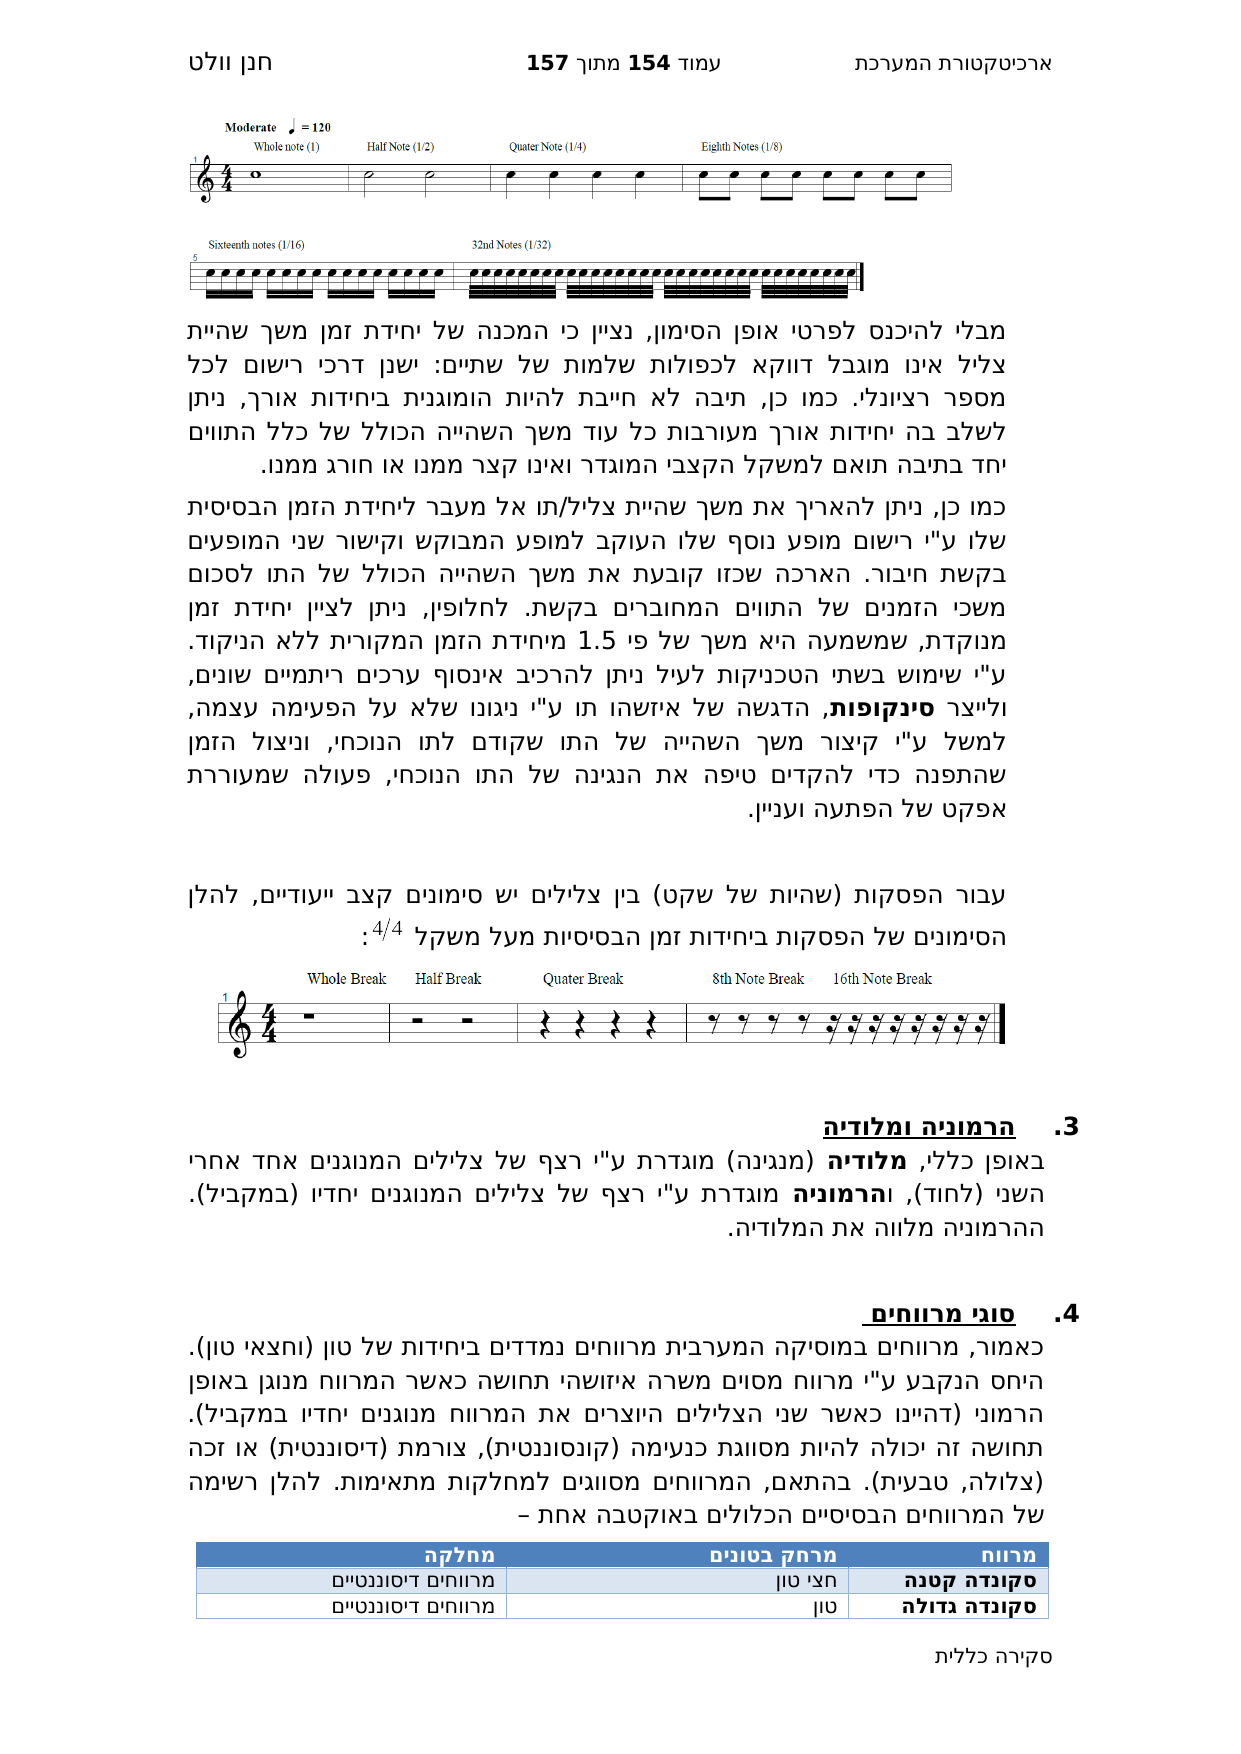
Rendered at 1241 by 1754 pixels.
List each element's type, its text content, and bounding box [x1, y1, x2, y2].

list באופן כללי, מלודיה (מנגינה) מוגדרת ע"י רצף של צלילים המנוגנים אחד אחרי השני (לחוד), והרמוניה מוגדרת ע"י רצף של צלילים המנוגנים יחדיו (במקביל). ההרמוניה מלווה את המלודיה. [187, 1146, 1045, 1242]
text כמו כן, ניתן להאריך את משך שהיית צליל/תו אל מעבר ליחידת הזמן הבסיסית שלו ע"י רישום מופע נוסף שלו העוקב למופע המבוקש וקישור שני המופעים בקשת חיבור. הארכה שכזו קובעת את משך השהייה הכולל של התו לסכום משכי הזמנים של התווים המחוברים בקשת. לחלופין, ניתן לציין יחידת זמן מנוקדת, שמשמעה היא משך של פי 1.5 מיחידת הזמן המקורית ללא הניקוד. ע"י שימוש בשתי הטכניקות לעיל ניתן להרכיב אינסוף ערכים ריתמיים שונים, ולייצר סינקופות, הדגשה של איזשהו תו ע"י ניגונו שלא על הפעימה עצמה, למשל ע"י קיצור משך השהייה של התו שקודם לתו הנוכחי, וניצול הזמן שהתפנה כדי להקדים טיפה את הנגינה של התו הנוכחי, פעולה שמעוררת אפקט של הפתעה ועניין. [187, 492, 1008, 823]
text עבור הפסקות (שהיות של שקט) בין צלילים יש סימונים קצב ייעודיים, להלן הסימונים של הפסקות ביחידות זמן הבסיסיות מעל משקל : [187, 880, 1008, 952]
picture [213, 964, 1008, 1065]
table_cell חצי טון [507, 1569, 848, 1593]
picture [187, 118, 958, 304]
list הרמוניה ומלודיה [187, 1112, 1053, 1141]
list סוגי מרווחים [187, 1299, 1053, 1328]
table_cell מרווחים דיסוננטיים [197, 1594, 506, 1618]
list כאמור, מרווחים במוסיקה המערבית מרווחים נמדדים ביחידות של טון (וחצאי טון). היחס הנקבע ע"י מרווח מסוים משרה איזושהי תחושה כאשר המרווח מנוגן באופן הרמוני (דהיינו כאשר שני הצלילים היוצרים את המרווח מנוגנים יחדיו במקביל). תחושה זה יכולה להיות מסווגת כנעימה (קונסוננטית), צורמת (דיסוננטית) או זכה (צלולה, טבעית). בהתאם, המרווחים מסווגים למחלקות מתאימות. להלן רשימה של המרווחים הבסיסיים הכלולים באוקטבה אחת – [187, 1333, 1045, 1529]
table_cell טון [507, 1594, 848, 1618]
text מבלי להיכנס לפרטי אופן הסימון, נציין כי המכנה של יחידת זמן משך שהיית צליל אינו מוגבל דווקא לכפולות שלמות של שתיים: ישנן דרכי רישום לכל מספר רציונלי. כמו כן, תיבה לא חייבת להיות הומוגנית ביחידות אורך, ניתן לשלב בה יחידות אורך מעורבות כל עוד משך השהייה הכולל של כלל התווים יחד בתיבה תואם למשקל הקצבי המוגדר ואינו קצר ממנו או חורג ממנו. [187, 316, 1008, 479]
table_header מרווח [849, 1543, 1048, 1567]
table_cell מרווחים דיסוננטיים [197, 1569, 506, 1593]
table_cell סקונדה גדולה [849, 1594, 1048, 1618]
table_header מרחק בטונים [507, 1543, 848, 1567]
table_header מחלקה [197, 1543, 506, 1567]
table_cell סקונדה קטנה [849, 1569, 1048, 1593]
